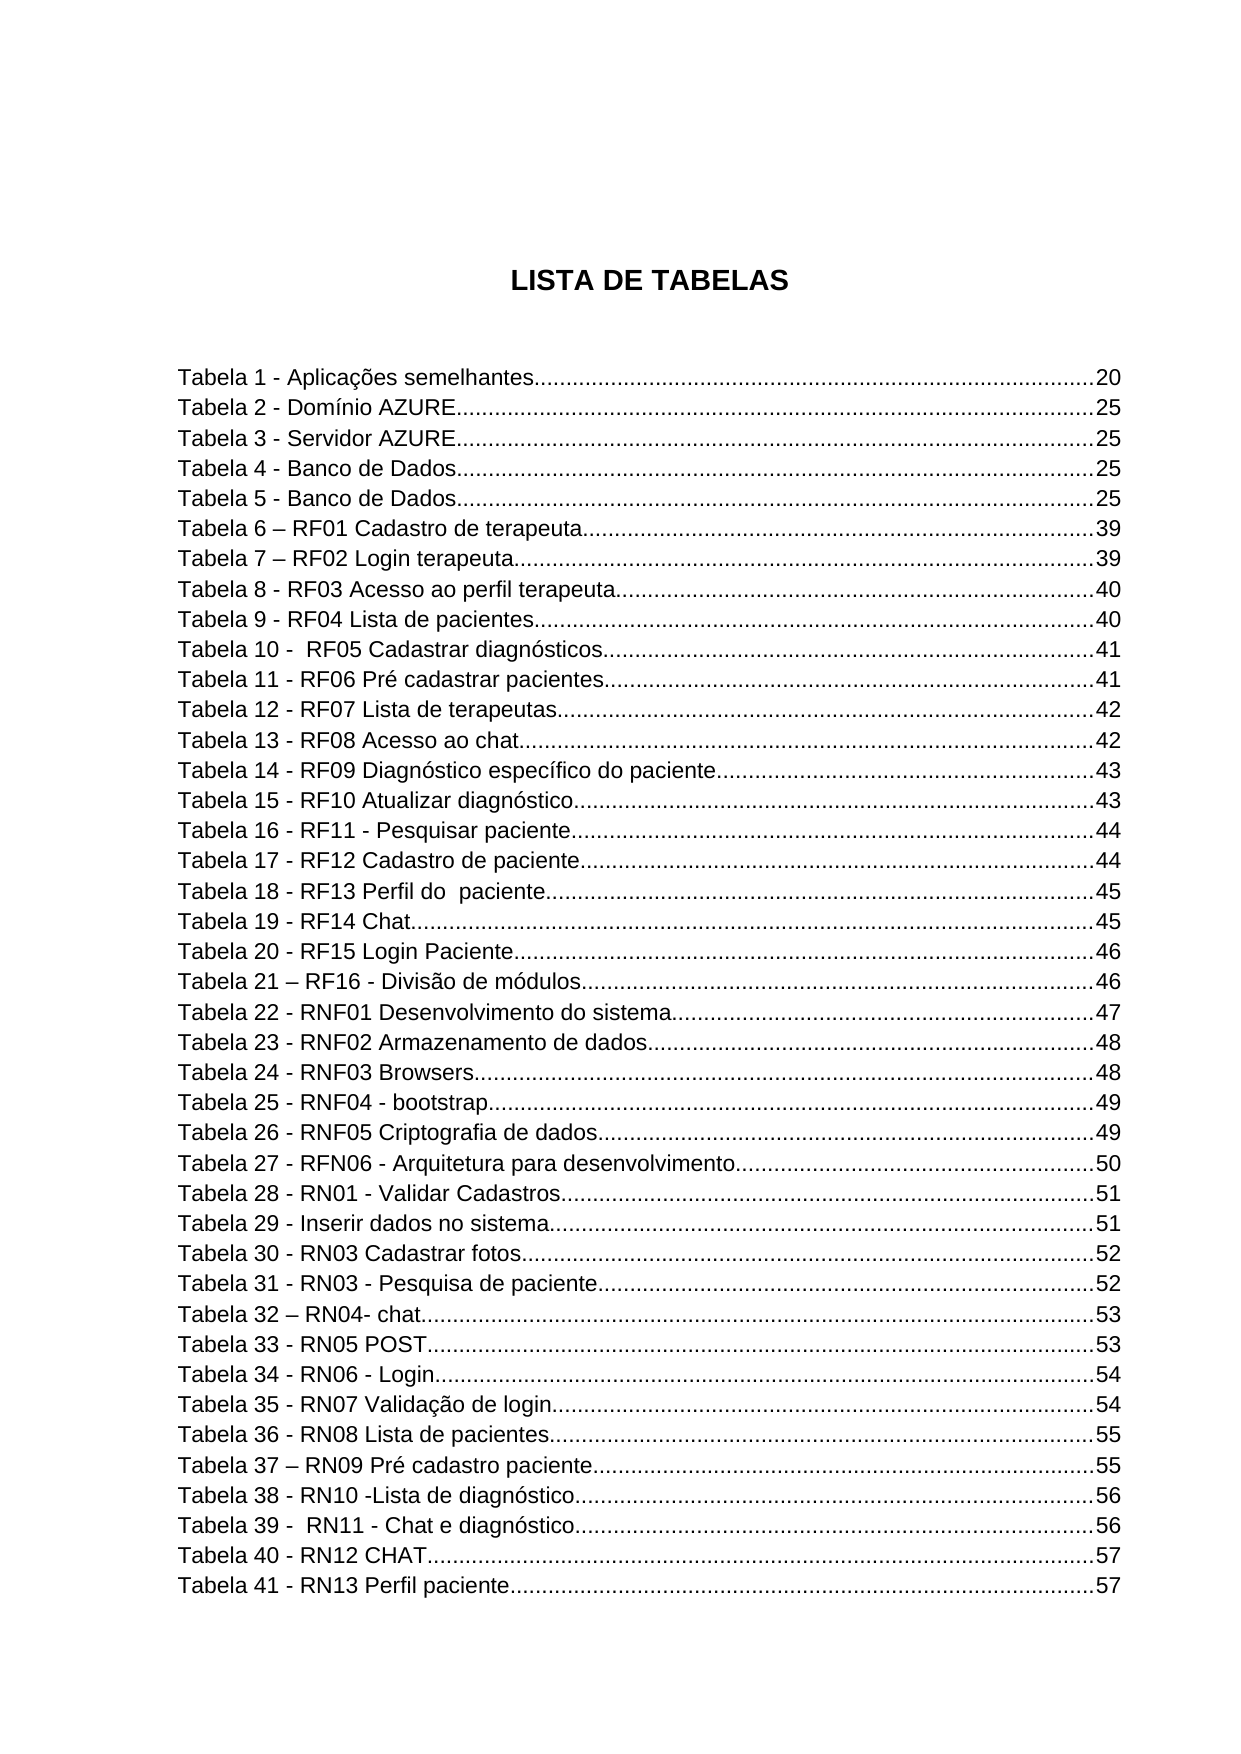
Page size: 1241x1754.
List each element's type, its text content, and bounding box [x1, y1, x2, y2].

text Tabela 40 - RN12 CHAT 57 [177, 1542, 1122, 1568]
text Tabela 28 - RN01 - Validar Cadastros 51 [177, 1180, 1122, 1206]
text Tabela 5 - Banco de Dados 25 [177, 485, 1122, 511]
text Tabela 37 – RN09 Pré cadastro paciente 55 [177, 1452, 1122, 1478]
text Tabela 35 - RN07 Validação de login 54 [177, 1391, 1122, 1417]
text Tabela 34 - RN06 - Login 54 [177, 1361, 1122, 1387]
text Tabela 18 - RF13 Perfil do paciente 45 [177, 878, 1122, 904]
text Tabela 20 - RF15 Login Paciente 46 [177, 938, 1122, 964]
text Tabela 8 - RF03 Acesso ao perfil terapeuta 40 [177, 576, 1122, 602]
text Tabela 25 - RNF04 - bootstrap 49 [177, 1089, 1122, 1115]
text Tabela 31 - RN03 - Pesquisa de paciente 52 [177, 1270, 1122, 1297]
text Tabela 14 - RF09 Diagnóstico específico do paciente. 43 [177, 757, 1122, 783]
text Tabela 41 - RN13 Perfil paciente 57 [177, 1572, 1122, 1599]
text LISTA DE TABELAS [177, 263, 1122, 297]
text Tabela 26 - RNF05 Criptografia de dados 49 [177, 1119, 1122, 1146]
text Tabela 22 - RNF01 Desenvolvimento do sistema 47 [177, 998, 1122, 1025]
text Tabela 13 - RF08 Acesso ao chat 42 [177, 727, 1122, 753]
text Tabela 2 - Domínio AZURE 25 [177, 394, 1122, 421]
text Tabela 33 - RN05 POST 53 [177, 1331, 1122, 1357]
text Tabela 27 - RFN06 - Arquitetura para desenvolvimento 50 [177, 1149, 1122, 1176]
text Tabela 12 - RF07 Lista de terapeutas 42 [177, 696, 1122, 723]
text Tabela 16 - RF11 - Pesquisar paciente 44 [177, 817, 1122, 843]
text Tabela 1 - Aplicações semelhantes 20 [177, 364, 1122, 390]
text Tabela 38 - RN10 -Lista de diagnóstico 56 [177, 1482, 1122, 1508]
text Tabela 32 – RN04- chat 53 [177, 1301, 1122, 1327]
text Tabela 36 - RN08 Lista de pacientes 55 [177, 1421, 1122, 1448]
text Tabela 30 - RN03 Cadastrar fotos 52 [177, 1240, 1122, 1266]
text Tabela 3 - Servidor AZURE 25 [177, 424, 1122, 451]
text Tabela 24 - RNF03 Browsers 48 [177, 1059, 1122, 1085]
text Tabela 11 - RF06 Pré cadastrar pacientes 41 [177, 666, 1122, 692]
text Tabela 17 - RF12 Cadastro de paciente 44 [177, 847, 1122, 874]
text Tabela 7 – RF02 Login terapeuta 39 [177, 545, 1122, 572]
text Tabela 15 - RF10 Atualizar diagnóstico 43 [177, 787, 1122, 813]
text Tabela 6 – RF01 Cadastro de terapeuta 39 [177, 515, 1122, 541]
text Tabela 4 - Banco de Dados 25 [177, 455, 1122, 481]
text Tabela 19 - RF14 Chat 45 [177, 908, 1122, 934]
text Tabela 29 - Inserir dados no sistema 51 [177, 1210, 1122, 1236]
text Tabela 21 – RF16 - Divisão de módulos 46 [177, 968, 1122, 994]
text Tabela 10 - RF05 Cadastrar diagnósticos 41 [177, 636, 1122, 662]
text Tabela 39 - RN11 - Chat e diagnóstico 56 [177, 1512, 1122, 1538]
text Tabela 9 - RF04 Lista de pacientes 40 [177, 606, 1122, 632]
text Tabela 23 - RNF02 Armazenamento de dados 48 [177, 1029, 1122, 1055]
